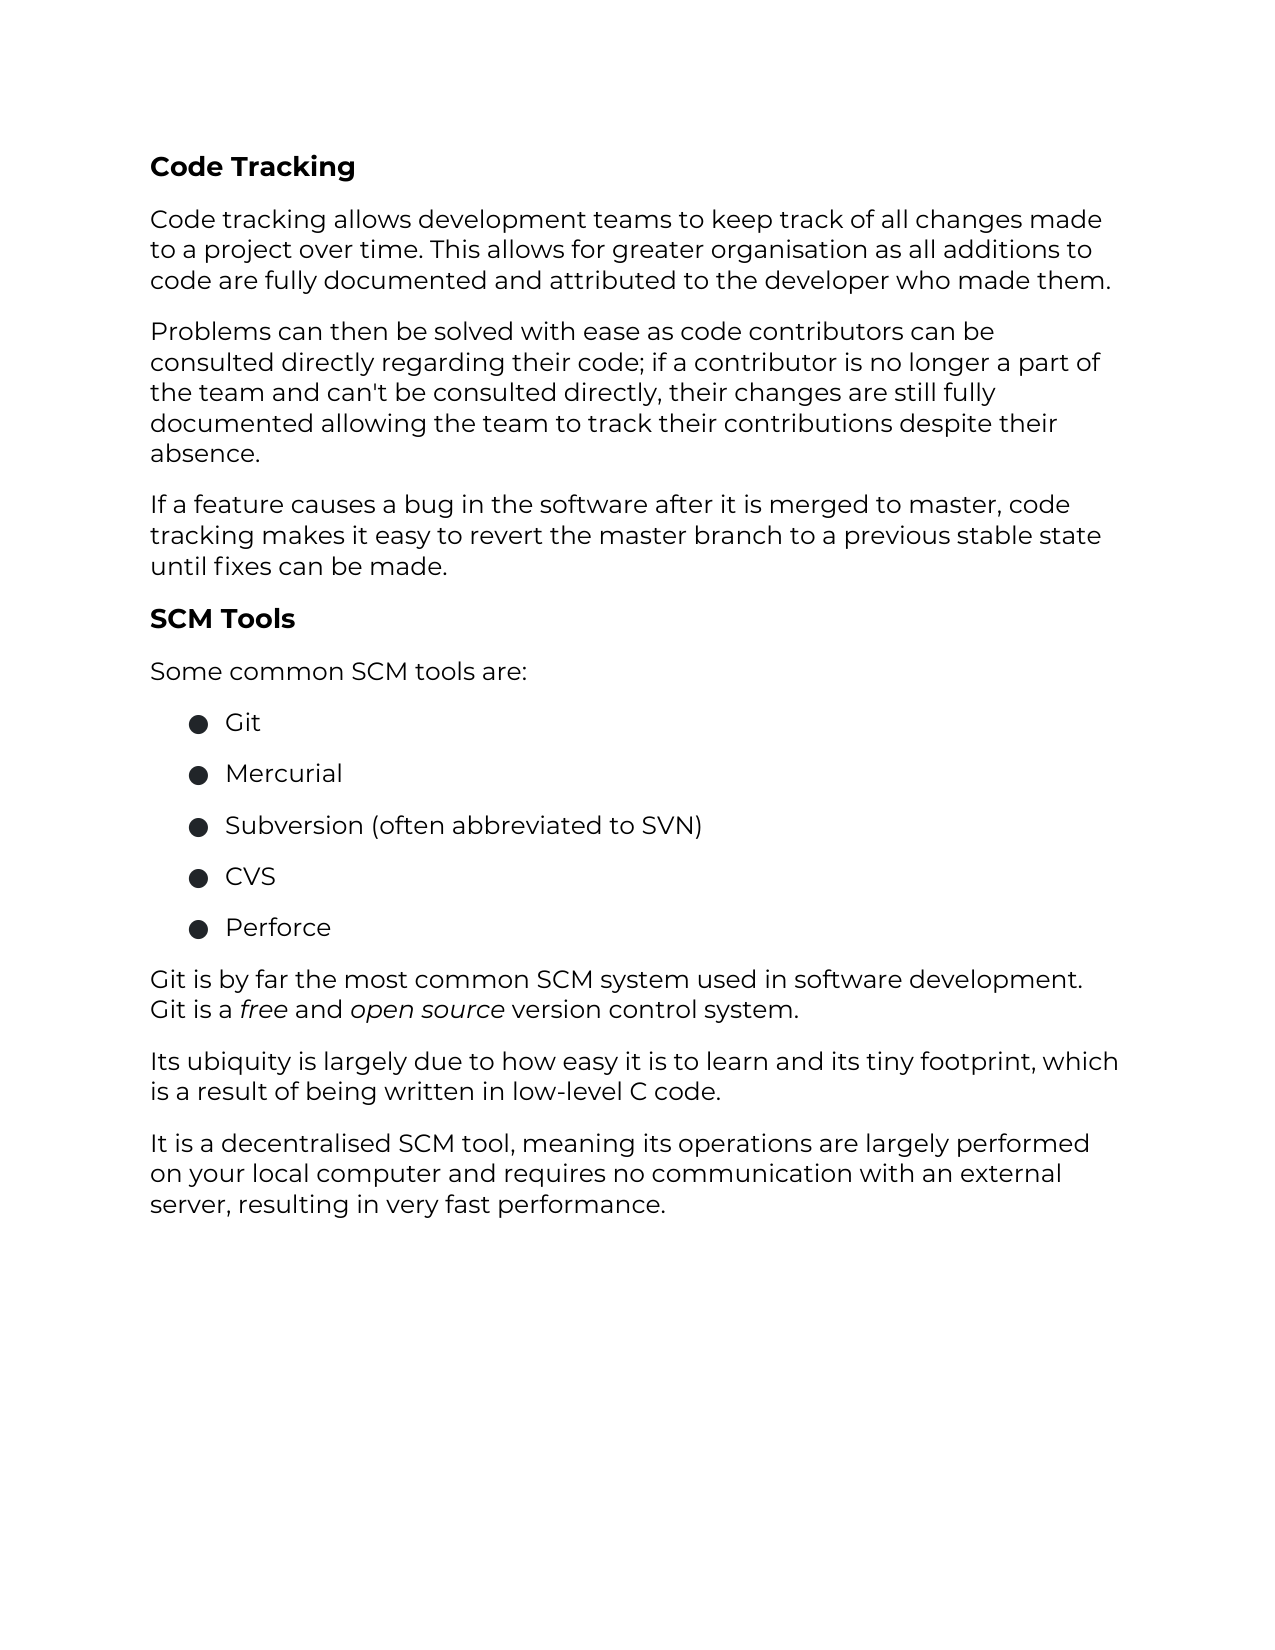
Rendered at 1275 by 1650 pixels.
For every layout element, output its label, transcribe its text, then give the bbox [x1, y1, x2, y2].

subtitle Code Tracking [150, 150, 1125, 183]
subtitle SCM Tools [150, 602, 1125, 635]
text It is a decentralised SCM tool, meaning its operations are largely performed on your local computer and requires no communication with an external server, resulting in very fast performance. [150, 1128, 1125, 1219]
list CVS [187, 861, 1125, 892]
list Perforce [187, 913, 1125, 943]
list Mercurial [187, 759, 1125, 789]
list Git [187, 707, 1125, 738]
text Some common SCM tools are: [150, 656, 1125, 686]
text Problems can then be solved with ease as code contributors can be consulted directly regarding their code; if a contributor is no longer a part of the team and can't be consulted directly, their changes are still fully documented allowing the team to track their contributions despite their absence. [150, 316, 1125, 469]
list Subversion (often abbreviated to SVN) [187, 810, 1125, 841]
text Code tracking allows development teams to keep track of all changes made to a project over time. This allows for greater organisation as all additions to code are fully documented and attributed to the developer who made them. [150, 204, 1125, 295]
text Git is by far the most common SCM system used in software development. Git is a free and open source version control system. [150, 964, 1125, 1025]
text If a feature causes a bug in the software after it is merged to master, code tracking makes it easy to revert the master branch to a previous stable state until fixes can be made. [150, 490, 1125, 581]
text Its ubiquity is largely due to how easy it is to learn and its tiny footprint, which is a result of being written in low-level C code. [150, 1046, 1125, 1107]
